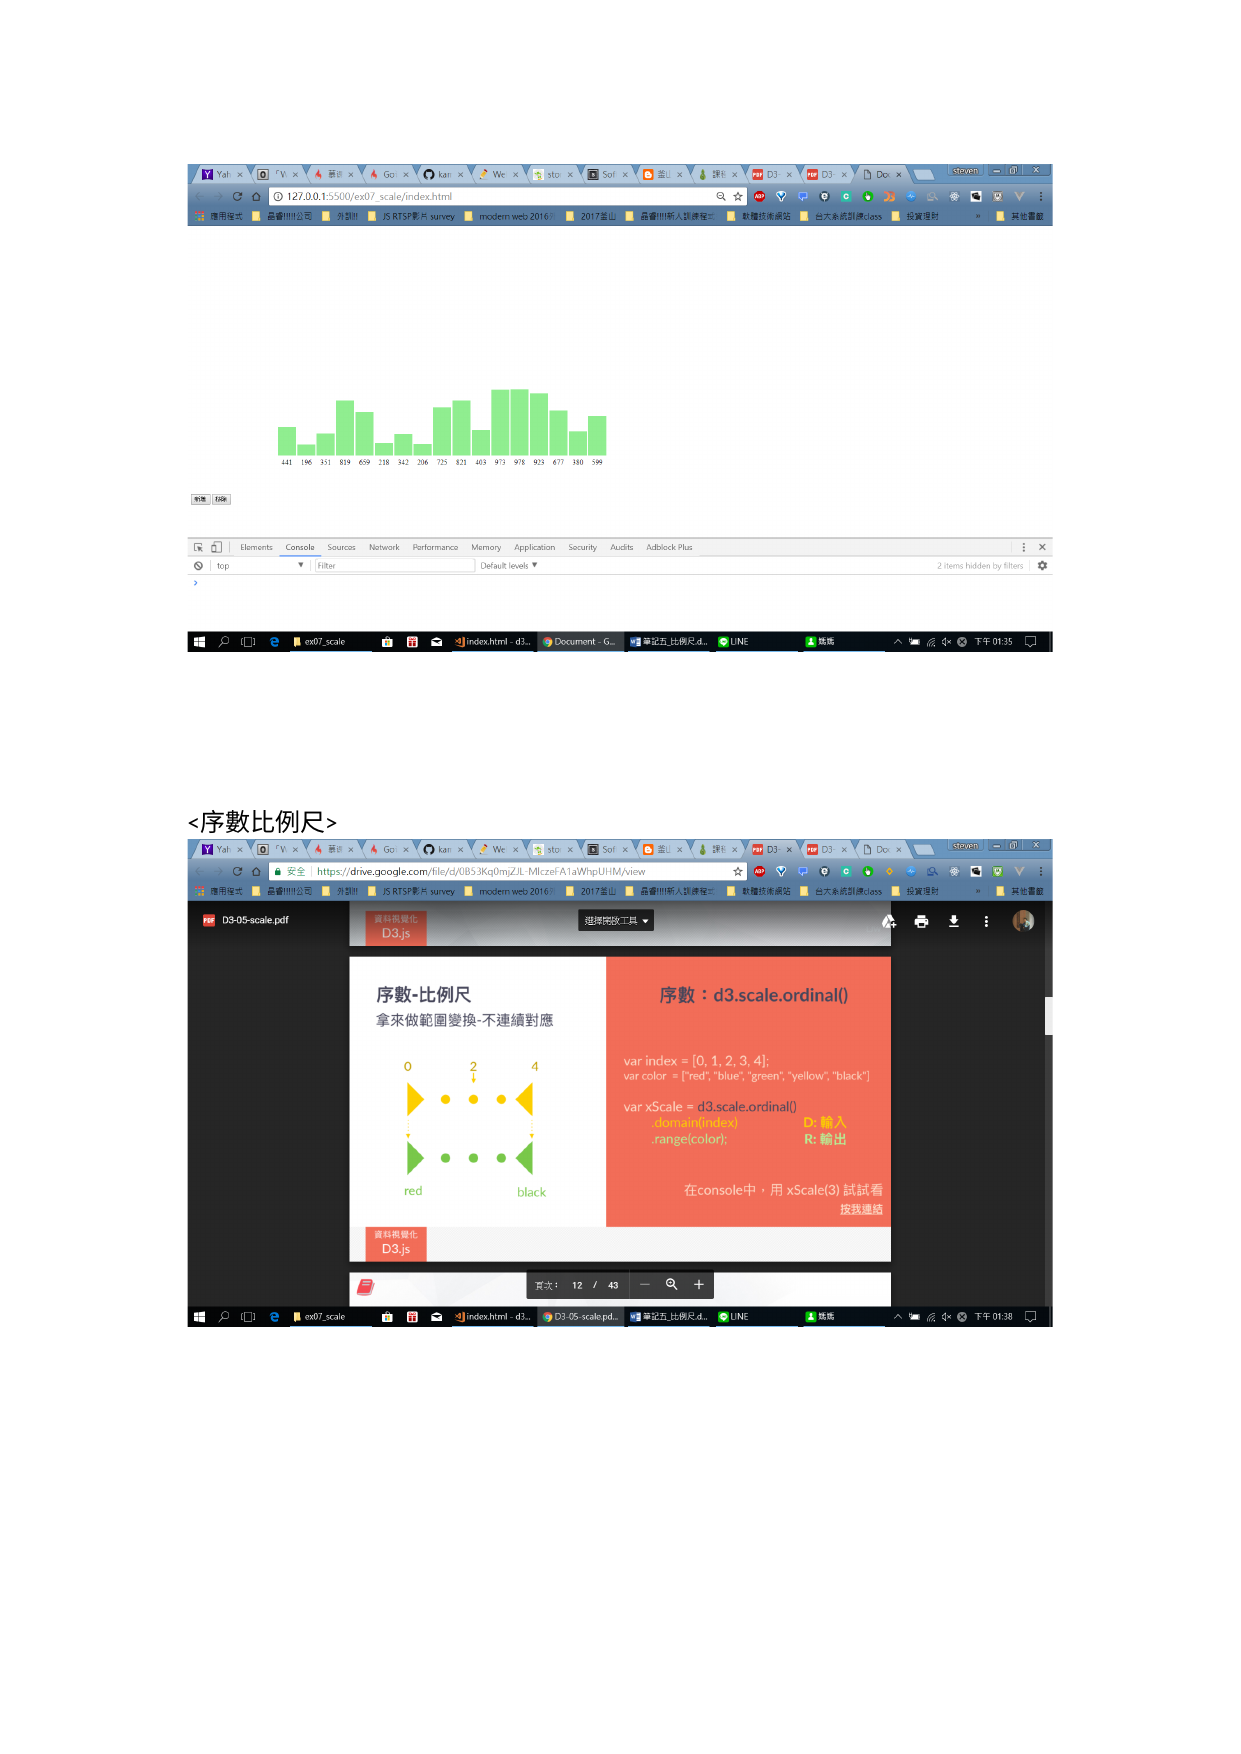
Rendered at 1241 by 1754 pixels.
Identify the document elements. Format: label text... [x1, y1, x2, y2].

text <序數比例尺> [187, 802, 1053, 839]
picture [187, 839, 1053, 1327]
picture [187, 164, 1053, 652]
